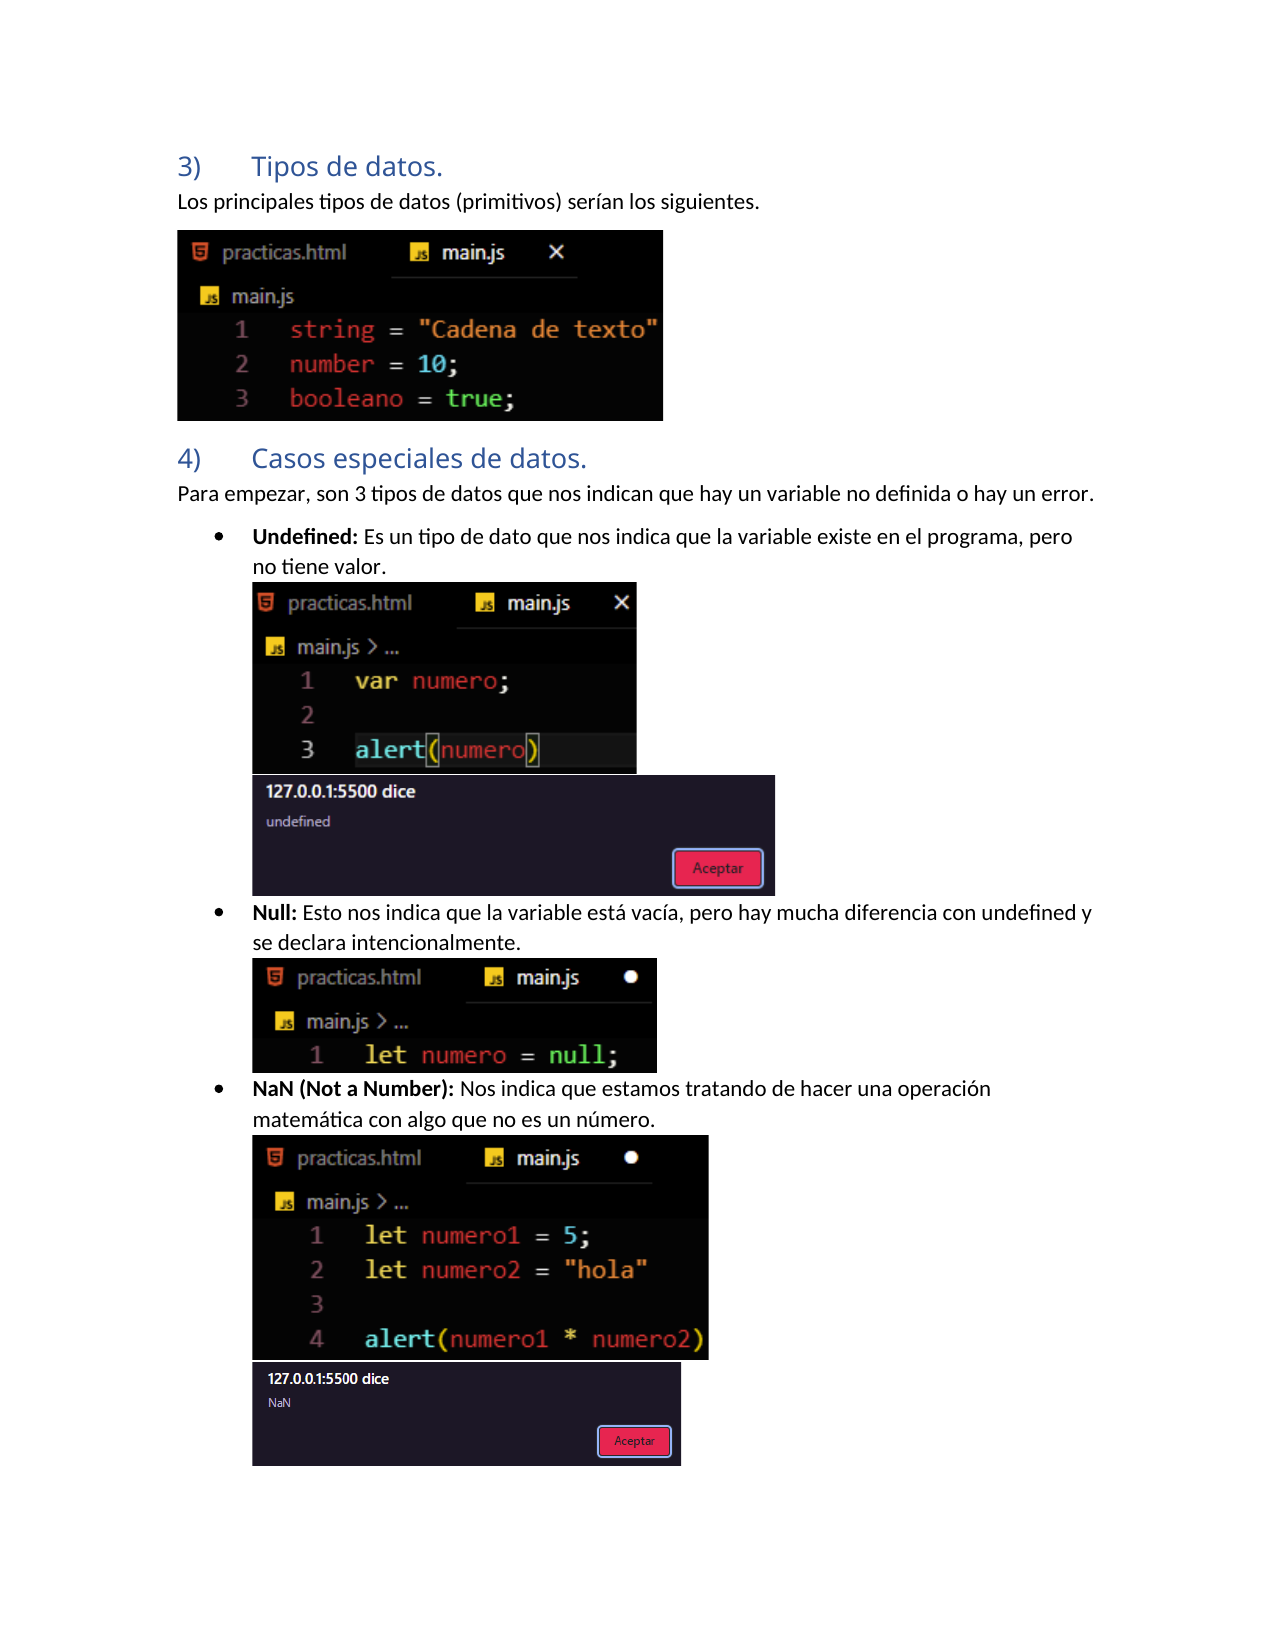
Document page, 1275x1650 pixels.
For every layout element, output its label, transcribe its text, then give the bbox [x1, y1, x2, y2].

list NaN (Not a Number): Nos indica que estamos tratando de hacer una operación matemática con algo que no es un número. [215, 1074, 1098, 1133]
list Undefined: Es un tipo de dato que nos indica que la variable existe en el programa, pero no tiene valor. [215, 522, 1098, 580]
subtitle 3) Tipos de datos. [177, 148, 1098, 184]
picture [252, 582, 637, 774]
picture [252, 1135, 709, 1360]
text Los principales tipos de datos (primitivos) serían los siguientes. [177, 187, 1098, 215]
list Null: Esto nos indica que la variable está vacía, pero hay mucha diferencia con undefined y se declara intencionalmente. [215, 898, 1098, 956]
text Para empezar, son 3 tipos de datos que nos indican que hay un variable no definida o hay un error. [177, 479, 1098, 507]
picture [252, 775, 776, 896]
picture [252, 1362, 682, 1466]
picture [177, 230, 664, 421]
picture [252, 958, 657, 1073]
subtitle 4) Casos especiales de datos. [177, 439, 1098, 476]
